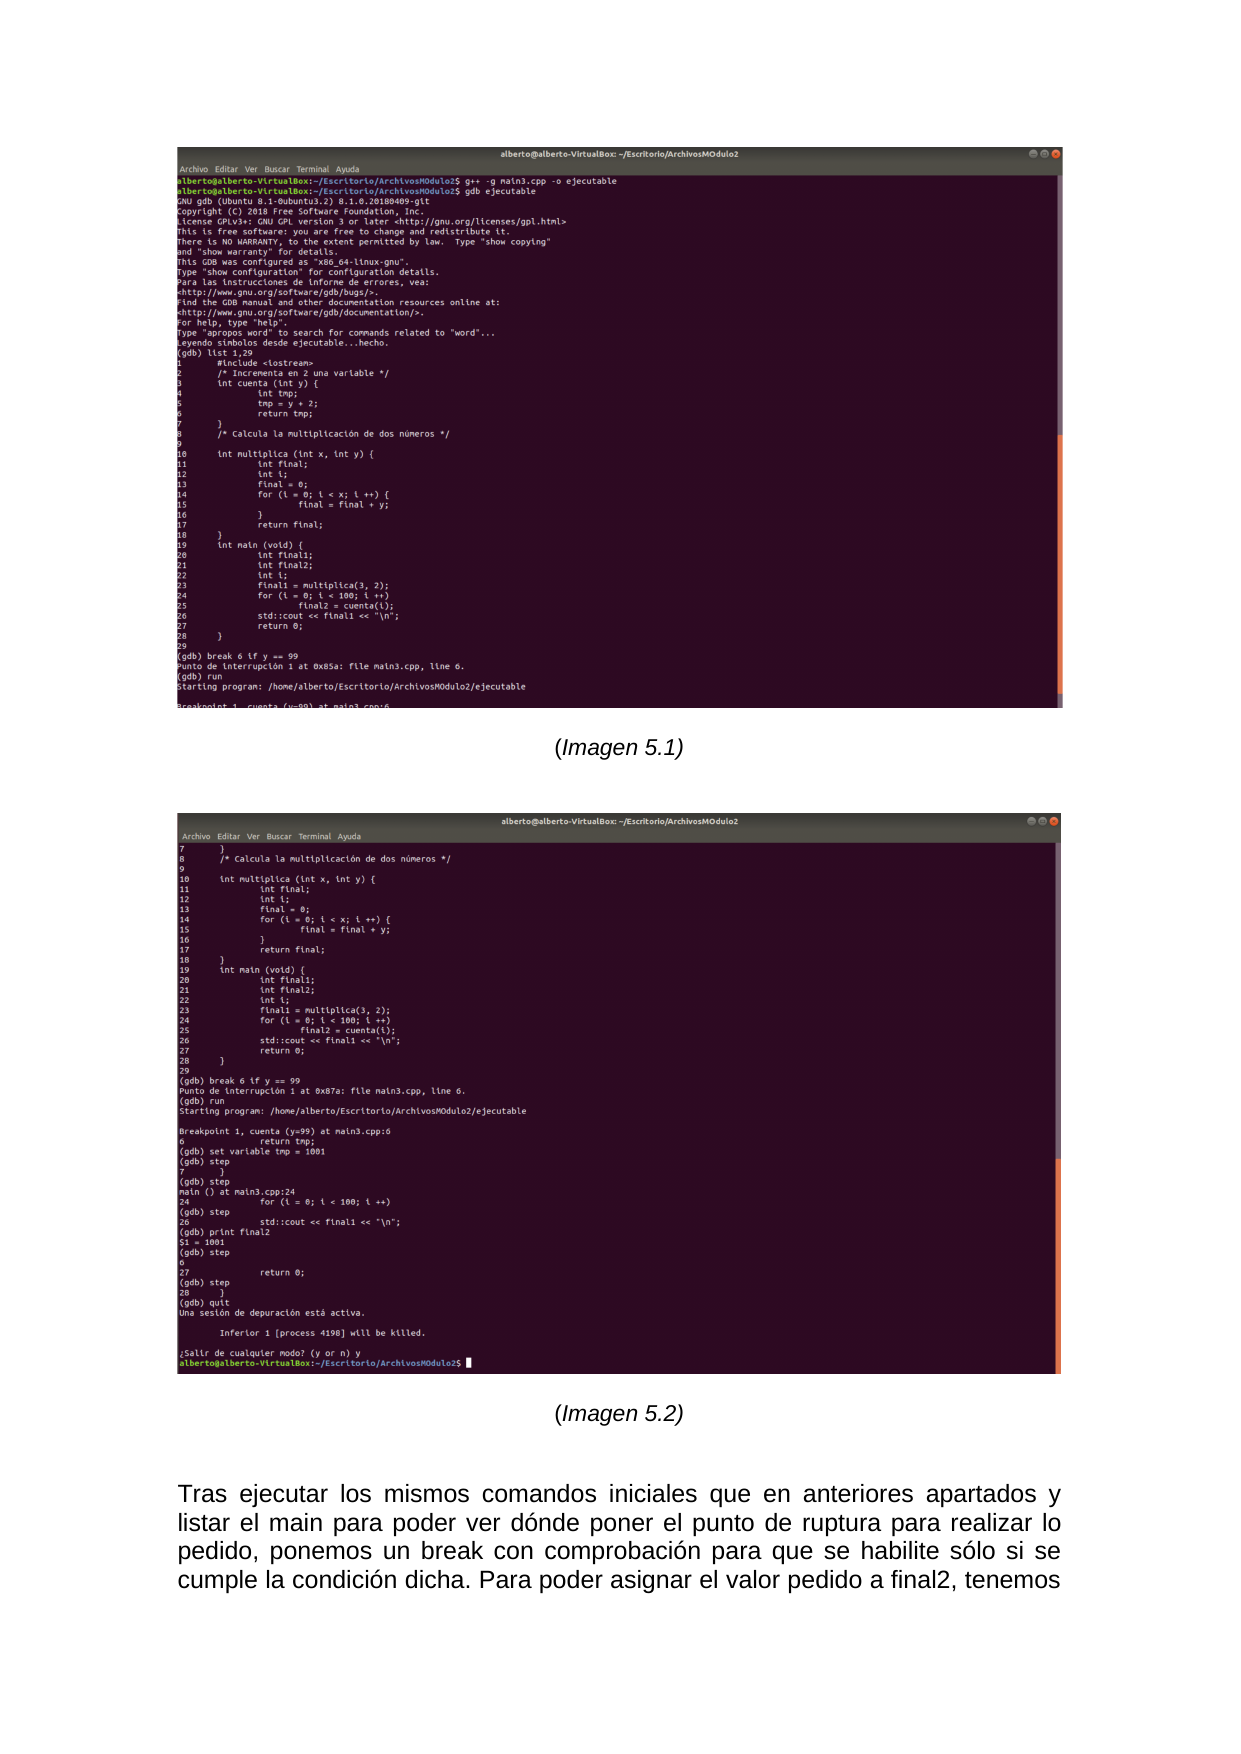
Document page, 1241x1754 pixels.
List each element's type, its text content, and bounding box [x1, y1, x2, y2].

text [177, 1479, 1063, 1594]
text (Imagen 5.1) [177, 734, 1063, 761]
text (Imagen 5.2) [177, 1400, 1063, 1426]
picture [177, 147, 1063, 708]
picture [177, 813, 1061, 1374]
